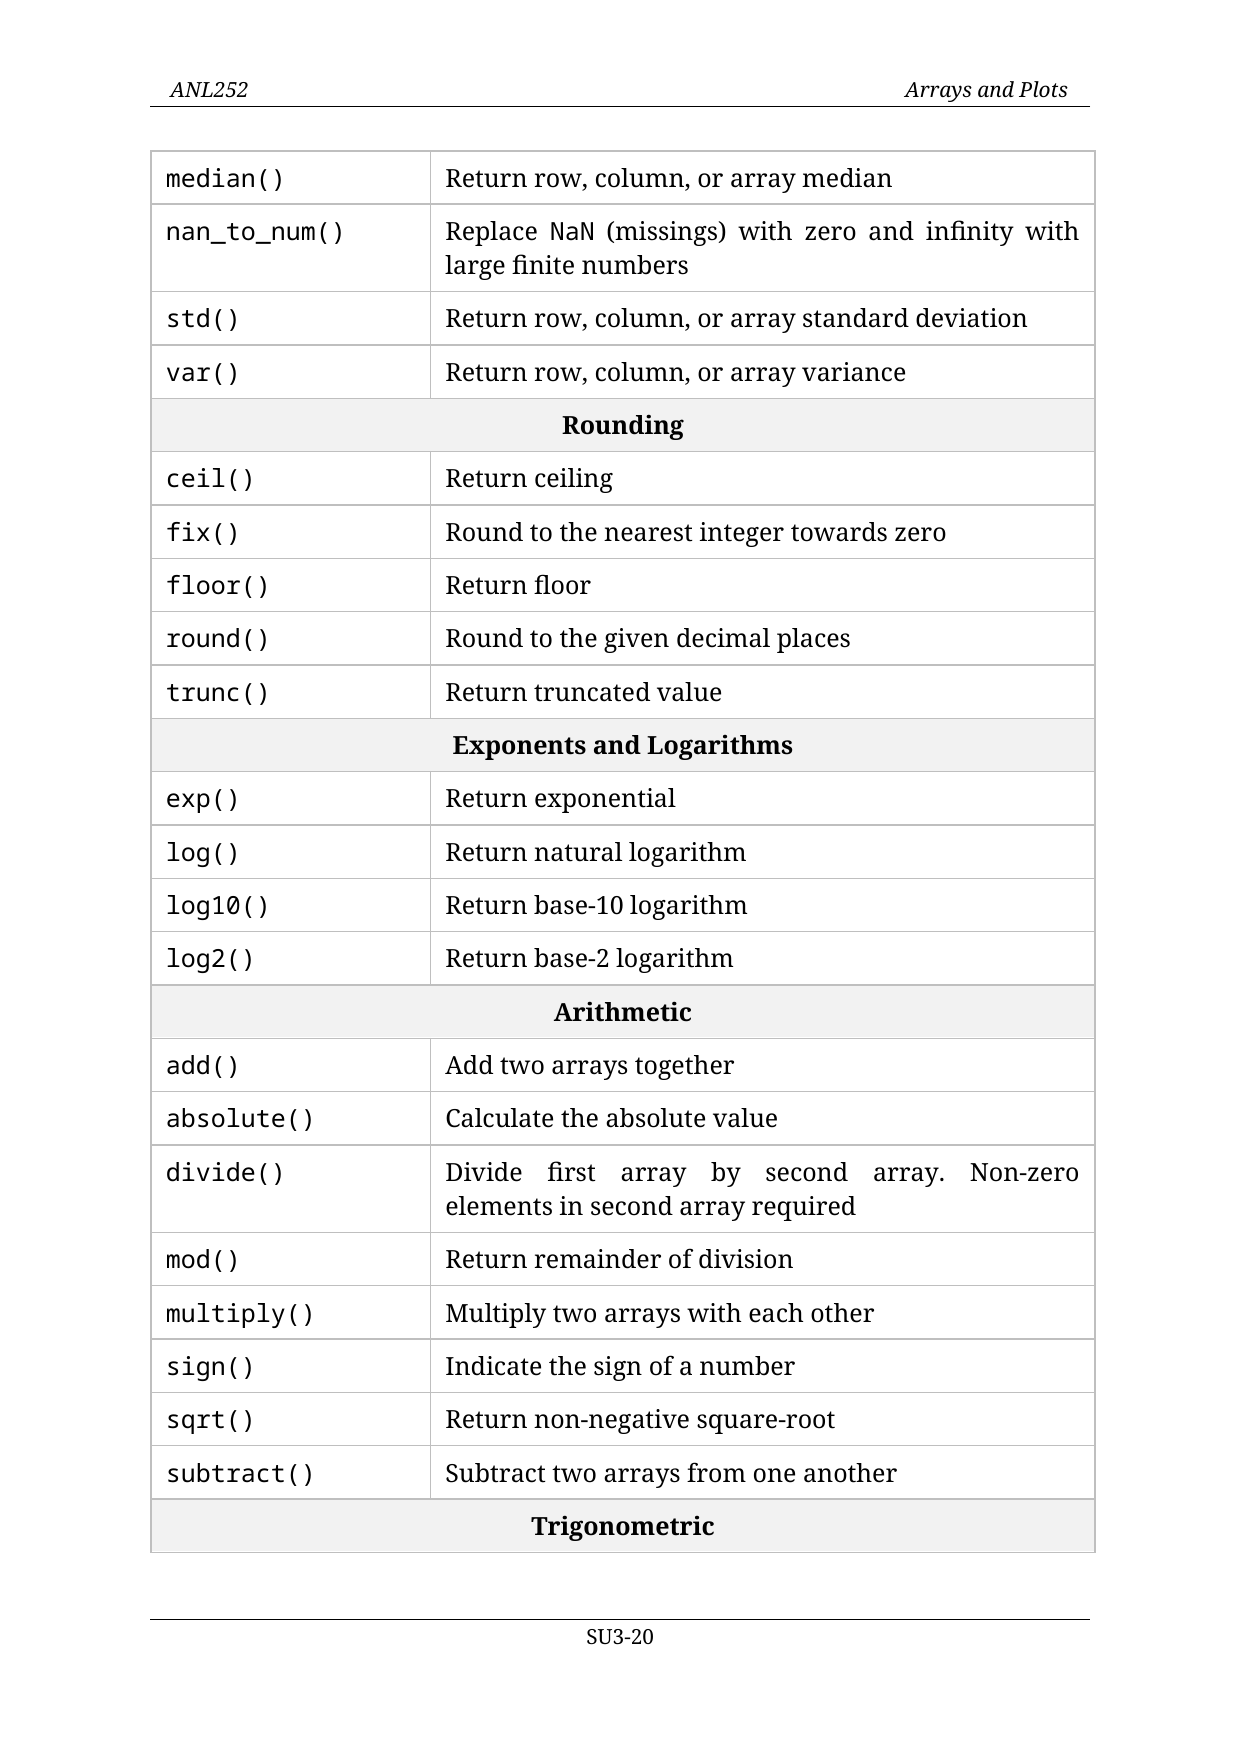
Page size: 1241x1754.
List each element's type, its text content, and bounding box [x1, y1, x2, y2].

table_cell Round to the given decimal places [431, 612, 1094, 664]
table_cell log2() [152, 932, 430, 984]
table_cell Return ceiling [431, 452, 1094, 504]
table_cell Return row, column, or array variance [431, 346, 1094, 397]
table_cell log() [152, 826, 430, 877]
table_cell ceil() [152, 452, 430, 504]
table_cell var() [152, 346, 430, 397]
table_cell std() [152, 292, 430, 344]
table_cell divide() [152, 1146, 430, 1231]
table_cell sqrt() [152, 1393, 430, 1445]
table_cell absolute() [152, 1092, 430, 1144]
table_cell Return natural logarithm [431, 826, 1094, 877]
table_cell Trigonometric [152, 1500, 1094, 1551]
table_cell exp() [152, 772, 430, 824]
table_cell Return truncated value [431, 666, 1094, 717]
table_cell Calculate the absolute value [431, 1092, 1094, 1144]
table_cell Rounding [152, 399, 1094, 451]
table_cell Arithmetic [152, 986, 1094, 1037]
table_cell Return base-10 logarithm [431, 879, 1094, 931]
table_cell nan_to_num() [152, 205, 430, 291]
table_cell Indicate the sign of a number [431, 1340, 1094, 1391]
table_cell Add two arrays together [431, 1039, 1094, 1091]
table_cell round() [152, 612, 430, 664]
table_cell Return floor [431, 559, 1094, 611]
table_cell floor() [152, 559, 430, 611]
table_cell Round to the nearest integer towards zero [431, 506, 1094, 557]
table_cell Exponents and Logarithms [152, 719, 1094, 771]
table_cell Divide first array by second array. Non-zero elements in second array required [431, 1146, 1094, 1231]
table_cell add() [152, 1039, 430, 1091]
table_cell multiply() [152, 1286, 430, 1338]
table_cell Return row, column, or array median [431, 152, 1094, 203]
table_cell mod() [152, 1233, 430, 1285]
table_cell Return remainder of division [431, 1233, 1094, 1285]
table_cell Replace NaN (missings) with zero and infinity with large finite numbers [431, 205, 1094, 291]
table_cell Return base-2 logarithm [431, 932, 1094, 984]
table_cell Multiply two arrays with each other [431, 1286, 1094, 1338]
table_cell Return row, column, or array standard deviation [431, 292, 1094, 344]
table_cell fix() [152, 506, 430, 557]
table_cell log10() [152, 879, 430, 931]
table_cell Subtract two arrays from one another [431, 1446, 1094, 1498]
table_cell Return non-negative square-root [431, 1393, 1094, 1445]
table_cell trunc() [152, 666, 430, 717]
table_cell subtract() [152, 1446, 430, 1498]
table_cell sign() [152, 1340, 430, 1391]
table_cell median() [152, 152, 430, 203]
table_cell Return exponential [431, 772, 1094, 824]
